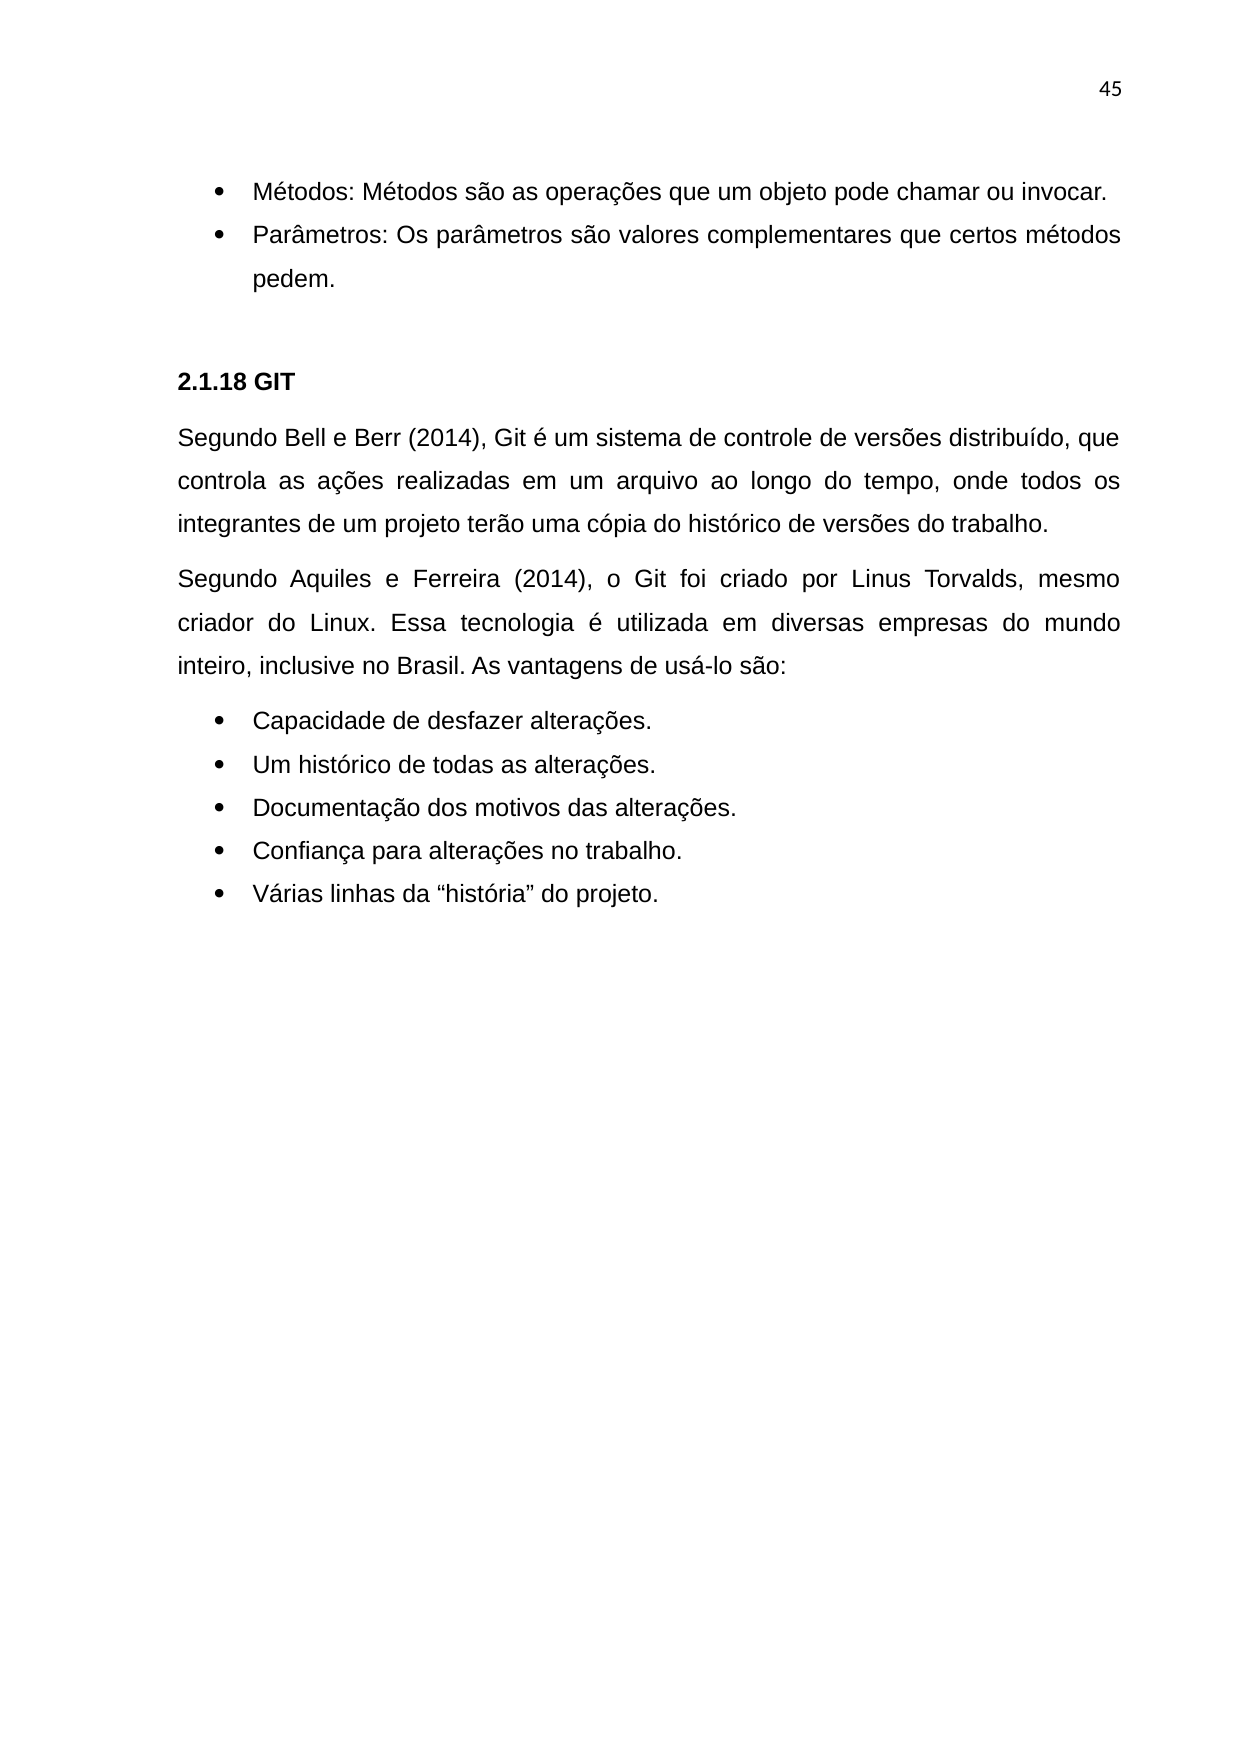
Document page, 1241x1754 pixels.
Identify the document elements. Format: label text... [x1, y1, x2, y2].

list Documentação dos motivos das alterações. [215, 793, 1122, 822]
list Capacidade de desfazer alterações. [215, 706, 1122, 735]
list Métodos: Métodos são as operações que um objeto pode chamar ou invocar. [215, 177, 1122, 206]
text Segundo Aquiles e Ferreira (2014), o Git foi criado por Linus Torvalds, mesmo criador do Linux. Essa tecnologia é utilizada em diversas empresas do mundo inteiro, inclusive no Brasil. As vantagens de usá-lo são: [177, 564, 1122, 679]
list Confiança para alterações no trabalho. [215, 836, 1122, 865]
list Um histórico de todas as alterações. [215, 749, 1122, 778]
text Segundo Bell e Berr (2014), Git é um sistema de controle de versões distribuído, que controla as ações realizadas em um arquivo ao longo do tempo, onde todos os integrantes de um projeto terão uma cópia do histórico de versões do trabalho. [177, 423, 1122, 538]
list Parâmetros: Os parâmetros são valores complementares que certos métodos pedem. [215, 220, 1122, 292]
subtitle 2.1.18 GIT [177, 367, 1122, 396]
list Várias linhas da “história” do projeto. [215, 879, 1122, 908]
